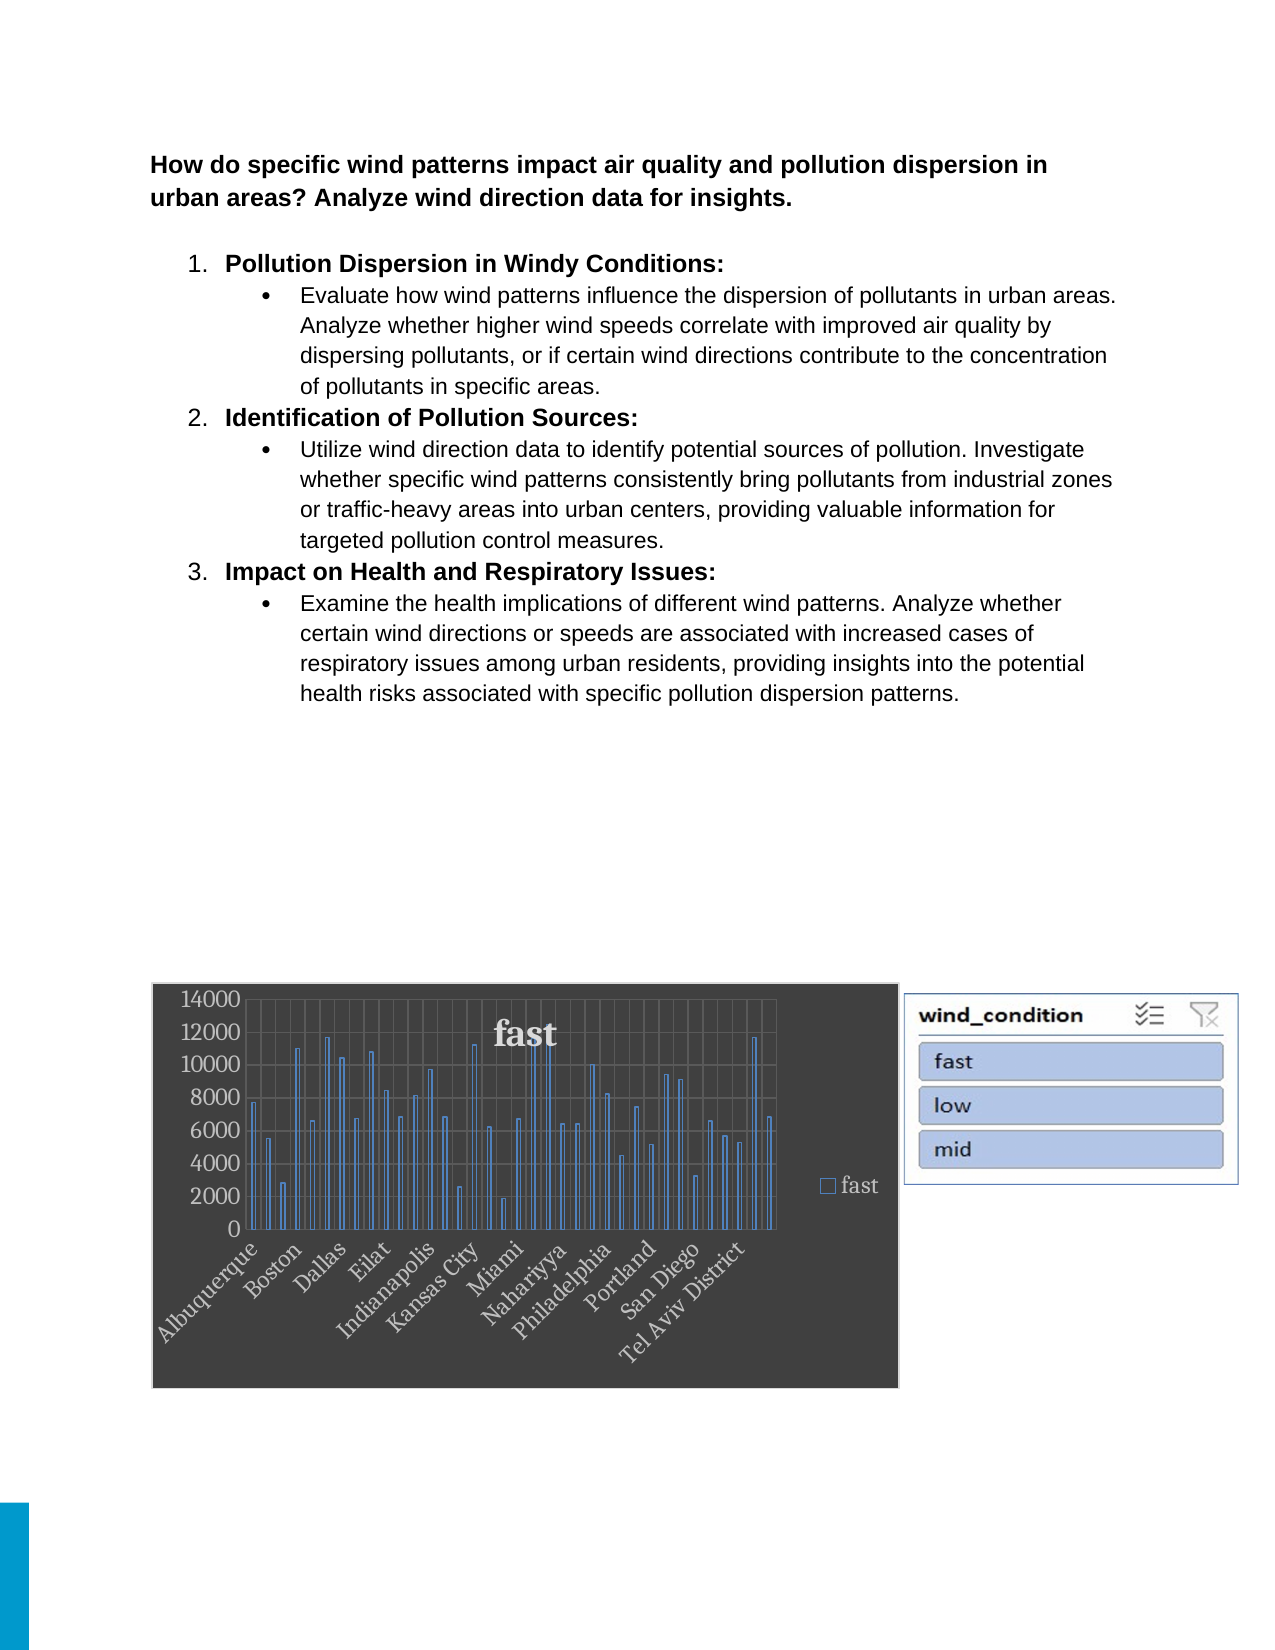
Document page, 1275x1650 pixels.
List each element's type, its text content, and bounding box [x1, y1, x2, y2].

list Examine the health implications of different wind patterns. Analyze whether certain wind directions or speeds are associated with increased cases of respiratory issues among urban residents, providing insights into the potential health risks associated with specific pollution dispersion patterns. [262, 590, 1125, 707]
text How do specific wind patterns impact air quality and pollution dispersion in urban areas? Analyze wind direction data for insights. [150, 150, 1125, 212]
list Identification of Pollution Sources: [187, 403, 1125, 432]
list Evaluate how wind patterns influence the dispersion of pollutants in urban areas. Analyze whether higher wind speeds correlate with improved air quality by dispersing pollutants, or if certain wind directions contribute to the concentration of pollutants in specific areas. [262, 282, 1125, 399]
list Utilize wind direction data to identify potential sources of pollution. Investigate whether specific wind patterns consistently bring pollutants from industrial zones or traffic-heavy areas into urban centers, providing valuable information for targeted pollution control measures. [262, 436, 1125, 553]
list Pollution Dispersion in Windy Conditions: [187, 249, 1125, 278]
picture [903, 993, 1239, 1185]
list Impact on Health and Respiratory Issues: [187, 557, 1125, 586]
